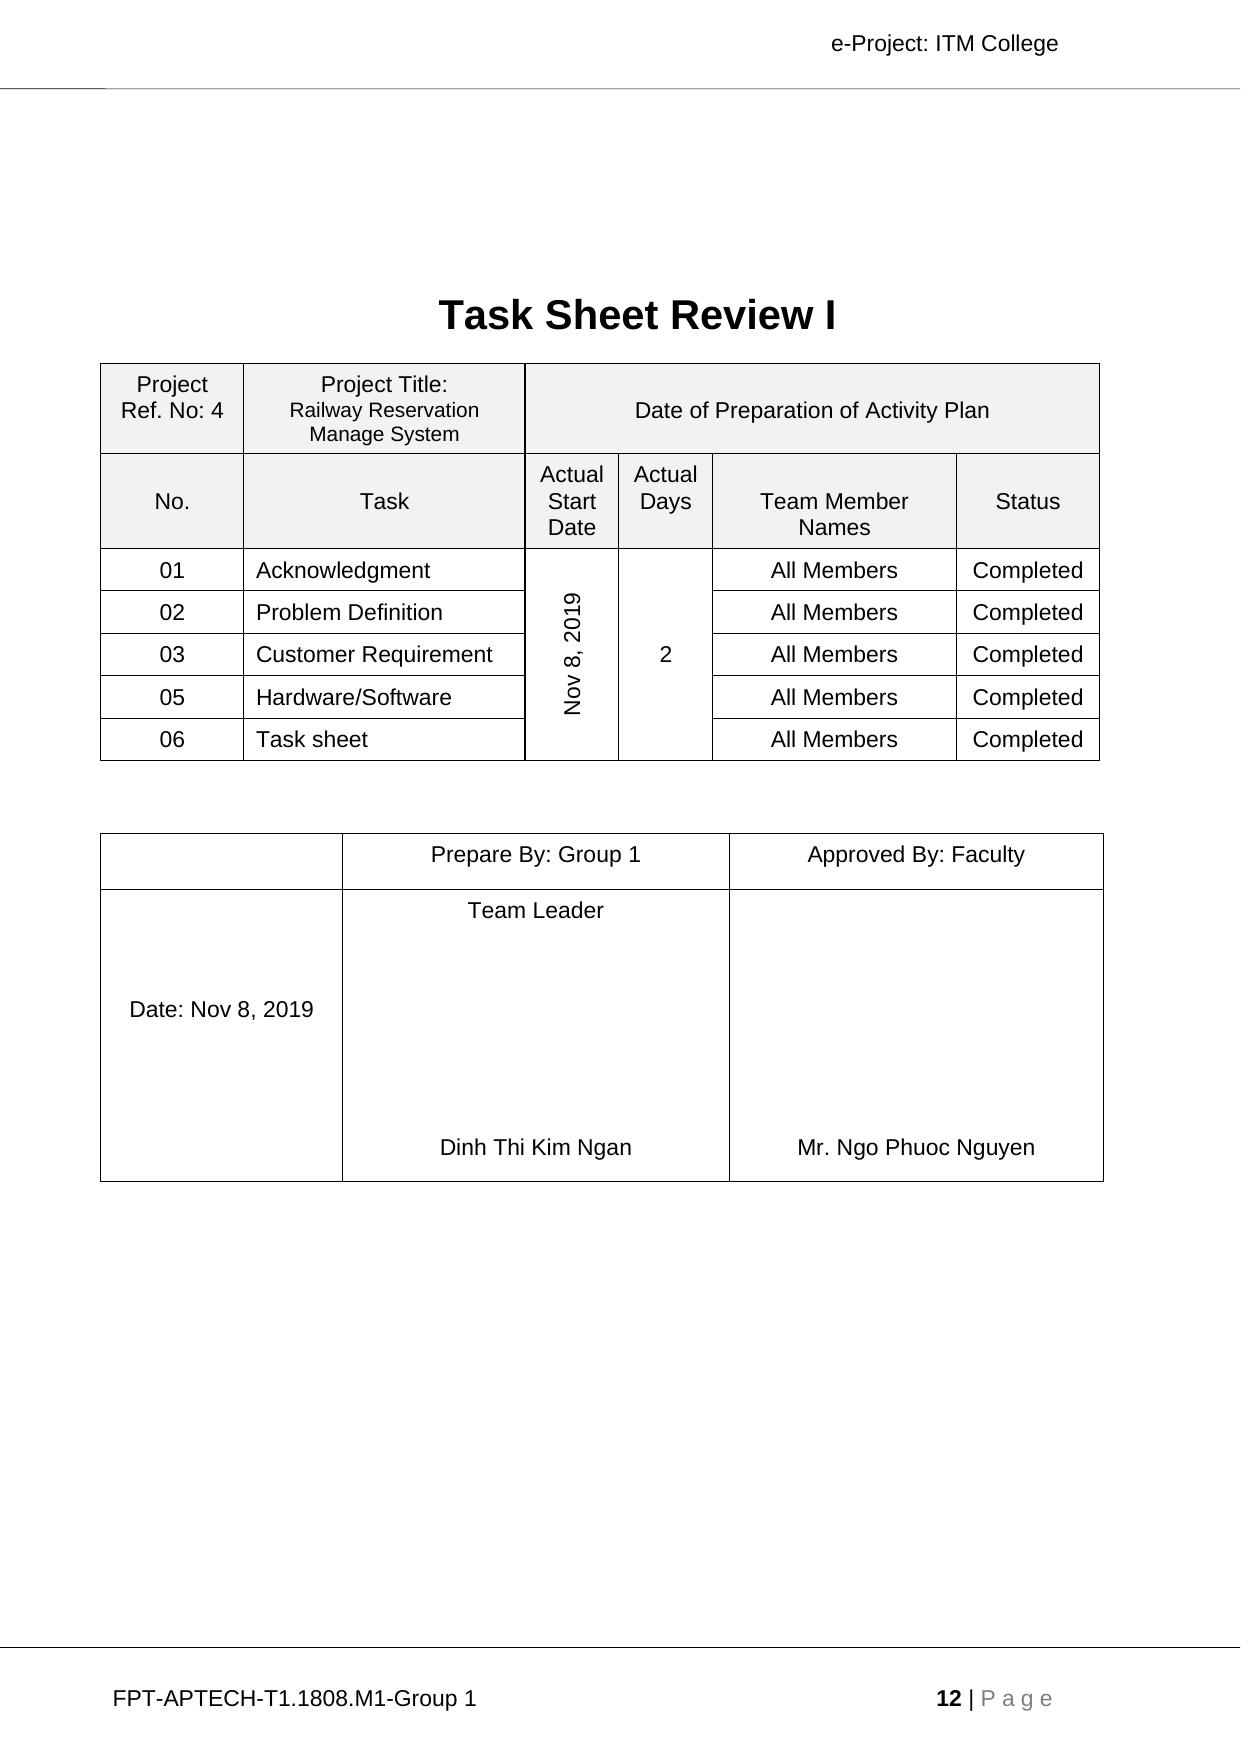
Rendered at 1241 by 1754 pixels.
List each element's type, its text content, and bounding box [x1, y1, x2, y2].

table_cell Completed [957, 549, 1099, 590]
table_header [101, 834, 342, 888]
table_cell All Members [713, 591, 956, 633]
table_cell Acknowledgment [244, 549, 524, 590]
table_cell Completed [957, 676, 1099, 718]
table_cell Completed [957, 634, 1099, 675]
table_cell No. [101, 454, 243, 548]
table_cell Date: Nov 8, 2019 [101, 890, 342, 1181]
table_cell Status [957, 454, 1099, 548]
table_cell Customer Requirement [244, 634, 524, 675]
table_cell Completed [957, 719, 1099, 760]
table_header Approved By: Faculty [730, 834, 1103, 888]
table_cell Problem Definition [244, 591, 524, 633]
text Task Sheet Review I [112, 291, 1162, 339]
table_cell 2 [619, 549, 712, 760]
table_cell Completed [957, 591, 1099, 633]
table_cell 02 [101, 591, 243, 633]
table_cell Hardware/Software [244, 676, 524, 718]
table_header Project Ref. No: 4 [101, 364, 243, 453]
table_cell Nov 8, 2019 [526, 549, 618, 760]
table_header Date of Preparation of Activity Plan [526, 364, 1099, 453]
table_cell Task [244, 454, 524, 548]
table_cell Team Leader Dinh Thi Kim Ngan [343, 890, 729, 1181]
table_cell 03 [101, 634, 243, 675]
table_cell All Members [713, 719, 956, 760]
table_cell 05 [101, 676, 243, 718]
table_cell 01 [101, 549, 243, 590]
table_cell Team Member Names [713, 454, 956, 548]
table_cell 06 [101, 719, 243, 760]
table_cell Task sheet [244, 719, 524, 760]
table_header Project Title: Railway Reservation Manage System [244, 364, 524, 453]
table_cell All Members [713, 549, 956, 590]
table_cell Actual Days [619, 454, 712, 548]
table_cell Actual Start Date [526, 454, 618, 548]
table_header Prepare By: Group 1 [343, 834, 729, 888]
table_cell All Members [713, 634, 956, 675]
table_cell Mr. Ngo Phuoc Nguyen [730, 890, 1103, 1181]
table_cell All Members [713, 676, 956, 718]
